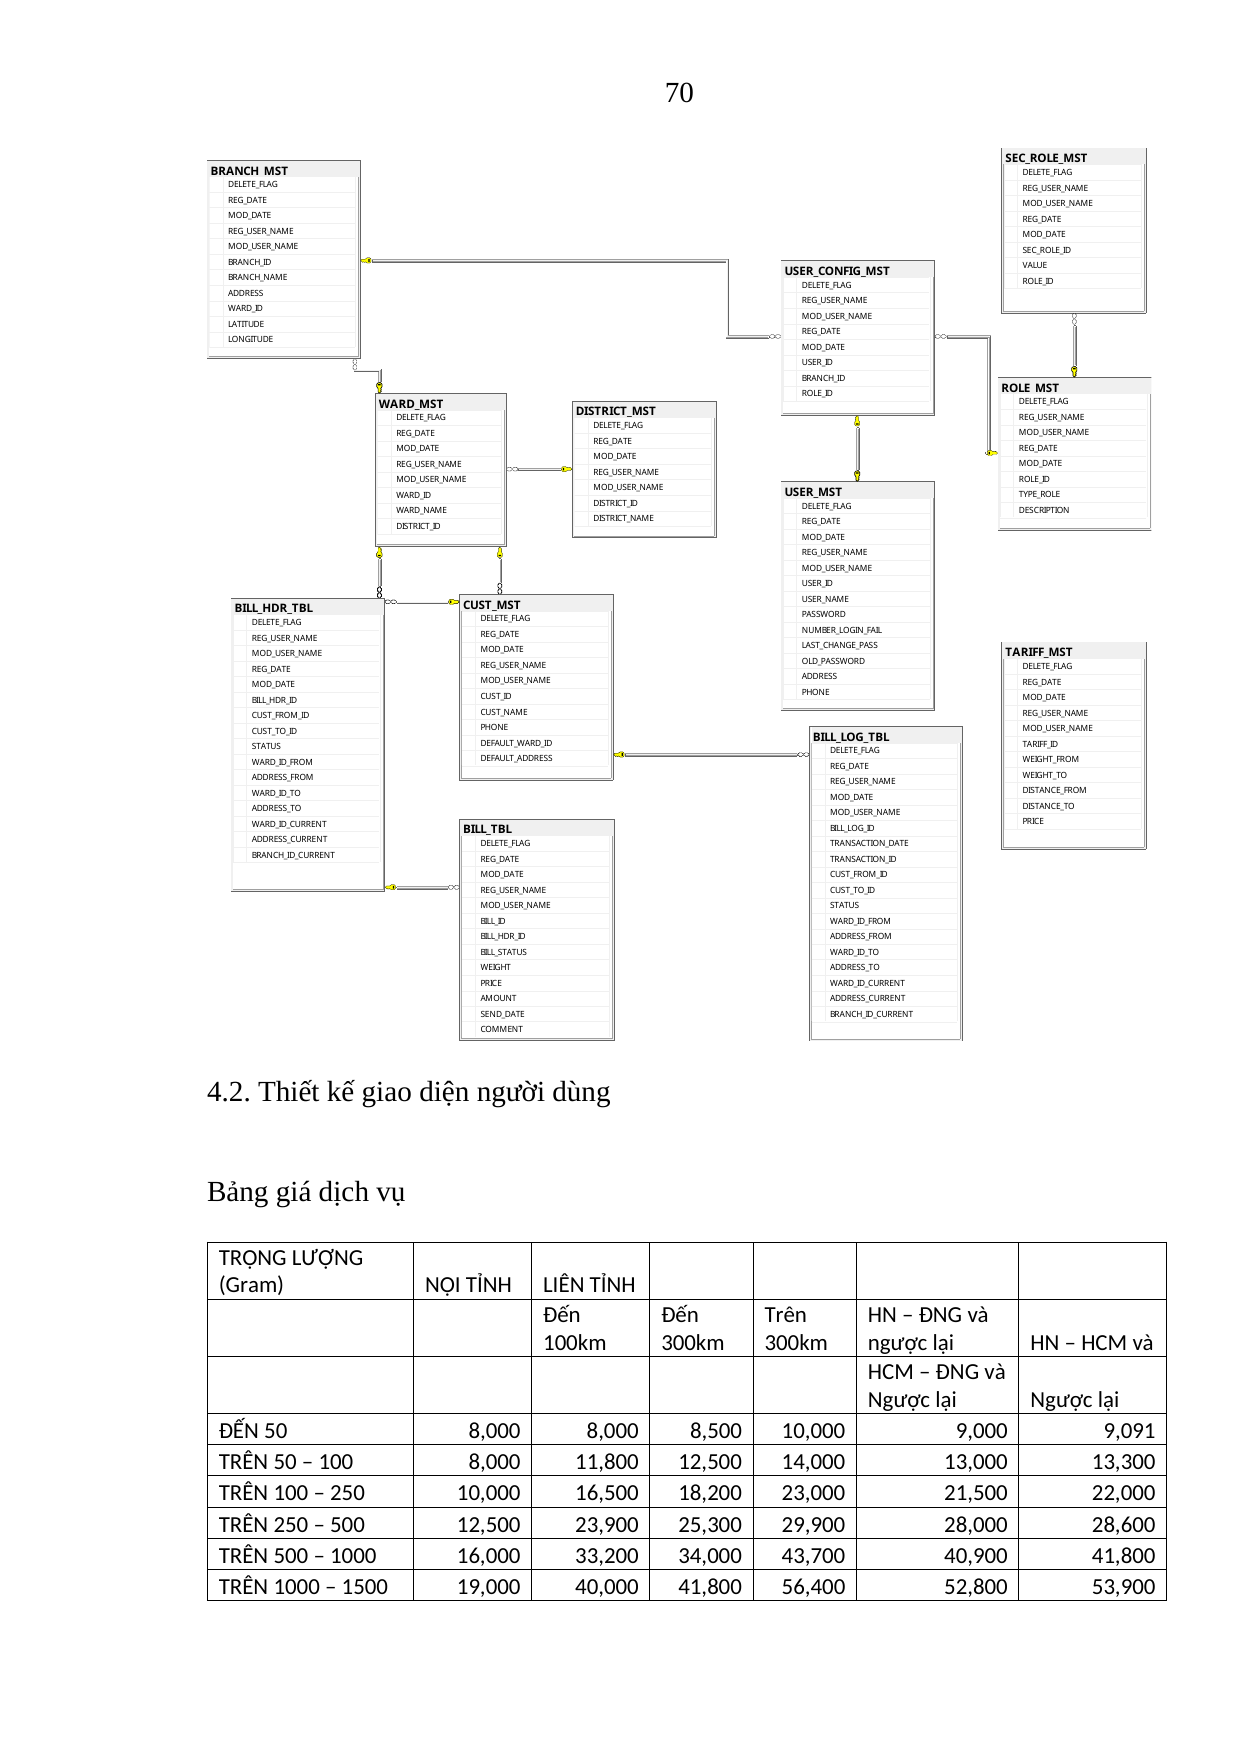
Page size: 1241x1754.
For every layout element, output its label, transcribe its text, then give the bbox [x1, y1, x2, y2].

table_cell TRÊN 250 – 500 [208, 1508, 413, 1538]
table_cell Trên 300km [754, 1300, 856, 1356]
table_cell 18,200 [650, 1476, 753, 1507]
table_cell 22,000 [1019, 1476, 1166, 1507]
list Bảng giá dịch vụ [207, 1174, 1152, 1208]
table_cell 29,900 [754, 1508, 856, 1538]
table_cell 9,091 [1019, 1414, 1166, 1444]
table_header [857, 1243, 1018, 1299]
table_cell 12,500 [414, 1508, 531, 1538]
table_cell 40,000 [532, 1570, 649, 1600]
table_cell TRÊN 100 – 250 [208, 1476, 413, 1507]
table_cell ĐẾN 50 [208, 1414, 413, 1444]
table_cell 16,000 [414, 1539, 531, 1569]
table_cell 25,300 [650, 1508, 753, 1538]
table_cell Đến 300km [650, 1300, 753, 1356]
table_cell 8,000 [414, 1414, 531, 1444]
table_cell 10,000 [414, 1476, 531, 1507]
table_cell 43,700 [754, 1539, 856, 1569]
table_header [1019, 1243, 1166, 1299]
table_cell 9,000 [857, 1414, 1018, 1444]
table_cell HCM – ĐNG và Ngược lại [857, 1357, 1018, 1413]
table_cell 56,400 [754, 1570, 856, 1600]
table_cell 16,500 [532, 1476, 649, 1507]
table_cell 12,500 [650, 1445, 753, 1475]
table_cell 21,500 [857, 1476, 1018, 1507]
table_cell 40,900 [857, 1539, 1018, 1569]
table_cell 23,900 [532, 1508, 649, 1538]
table_cell 11,800 [532, 1445, 649, 1475]
table_header TRỌNG LƯỢNG (Gram) [208, 1243, 413, 1299]
table_cell 13,300 [1019, 1445, 1166, 1475]
table_cell [532, 1357, 649, 1413]
table_cell TRÊN 1000 – 1500 [208, 1570, 413, 1600]
table_cell 53,900 [1019, 1570, 1166, 1600]
table_cell 8,500 [650, 1414, 753, 1444]
table_header LIÊN TỈNH [532, 1243, 649, 1299]
table_cell [208, 1357, 413, 1413]
table_cell [650, 1357, 753, 1413]
table_cell [414, 1357, 531, 1413]
table_cell 52,800 [857, 1570, 1018, 1600]
table_header NỘI TỈNH [414, 1243, 531, 1299]
table_cell 14,000 [754, 1445, 856, 1475]
table_cell Ngược lại [1019, 1357, 1166, 1413]
table_cell TRÊN 500 – 1000 [208, 1539, 413, 1569]
table_cell TRÊN 50 – 100 [208, 1445, 413, 1475]
table_cell 28,600 [1019, 1508, 1166, 1538]
table_cell HN – HCM và [1019, 1300, 1166, 1356]
table_cell HN – ĐNG và ngược lại [857, 1300, 1018, 1356]
table_cell 41,800 [650, 1570, 753, 1600]
table_cell 8,000 [532, 1414, 649, 1444]
table_cell 28,000 [857, 1508, 1018, 1538]
table_header [754, 1243, 856, 1299]
table_header [650, 1243, 753, 1299]
table_cell 33,200 [532, 1539, 649, 1569]
table_cell [208, 1300, 413, 1356]
list 4.2. Thiết kế giao diện người dùng [207, 1074, 1152, 1107]
table_cell [414, 1300, 531, 1356]
table_cell [754, 1357, 856, 1413]
table_cell 10,000 [754, 1414, 856, 1444]
table_cell 19,000 [414, 1570, 531, 1600]
table_cell 23,000 [754, 1476, 856, 1507]
table_cell 8,000 [414, 1445, 531, 1475]
table_cell Đến 100km [532, 1300, 649, 1356]
table_cell 13,000 [857, 1445, 1018, 1475]
table_cell 41,800 [1019, 1539, 1166, 1569]
table_cell 34,000 [650, 1539, 753, 1569]
